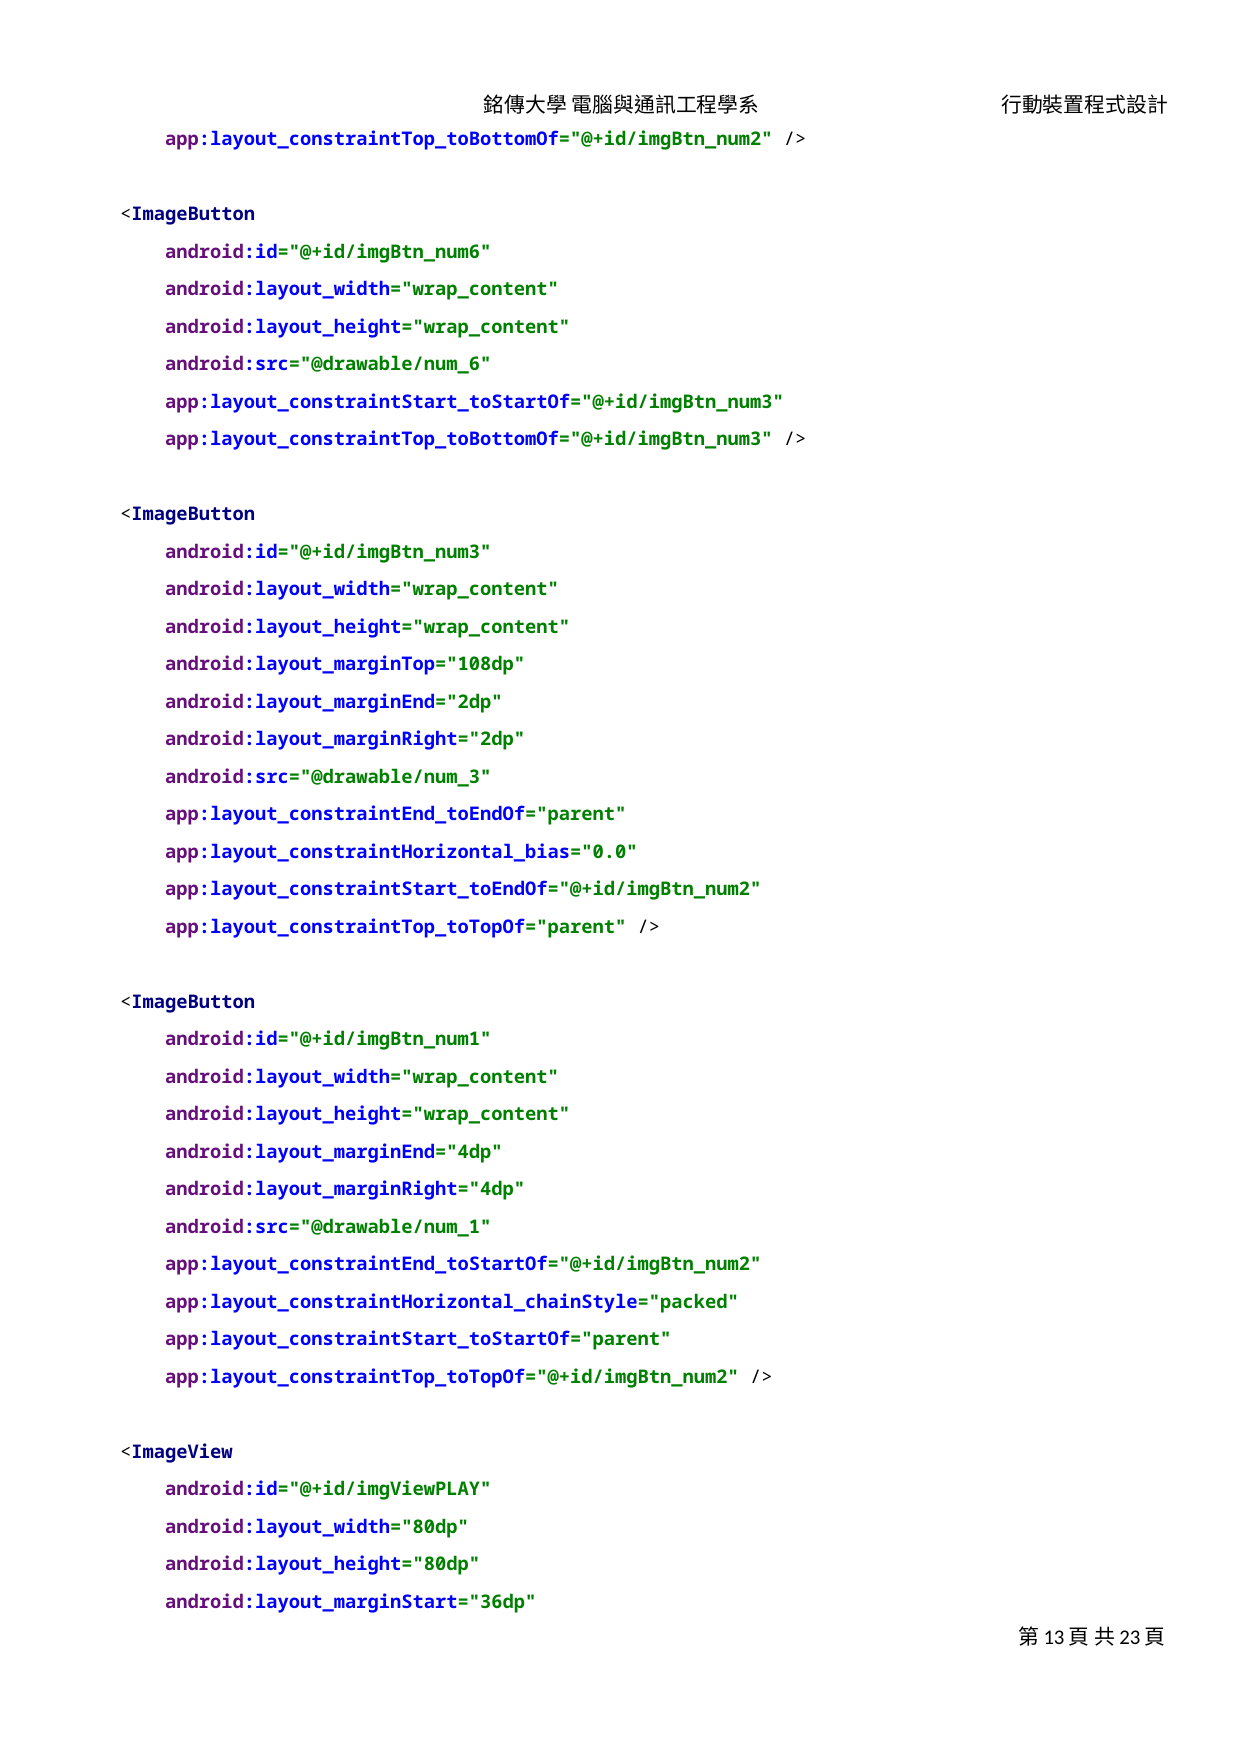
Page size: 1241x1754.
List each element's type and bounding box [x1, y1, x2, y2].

text [75, 119, 1165, 1619]
